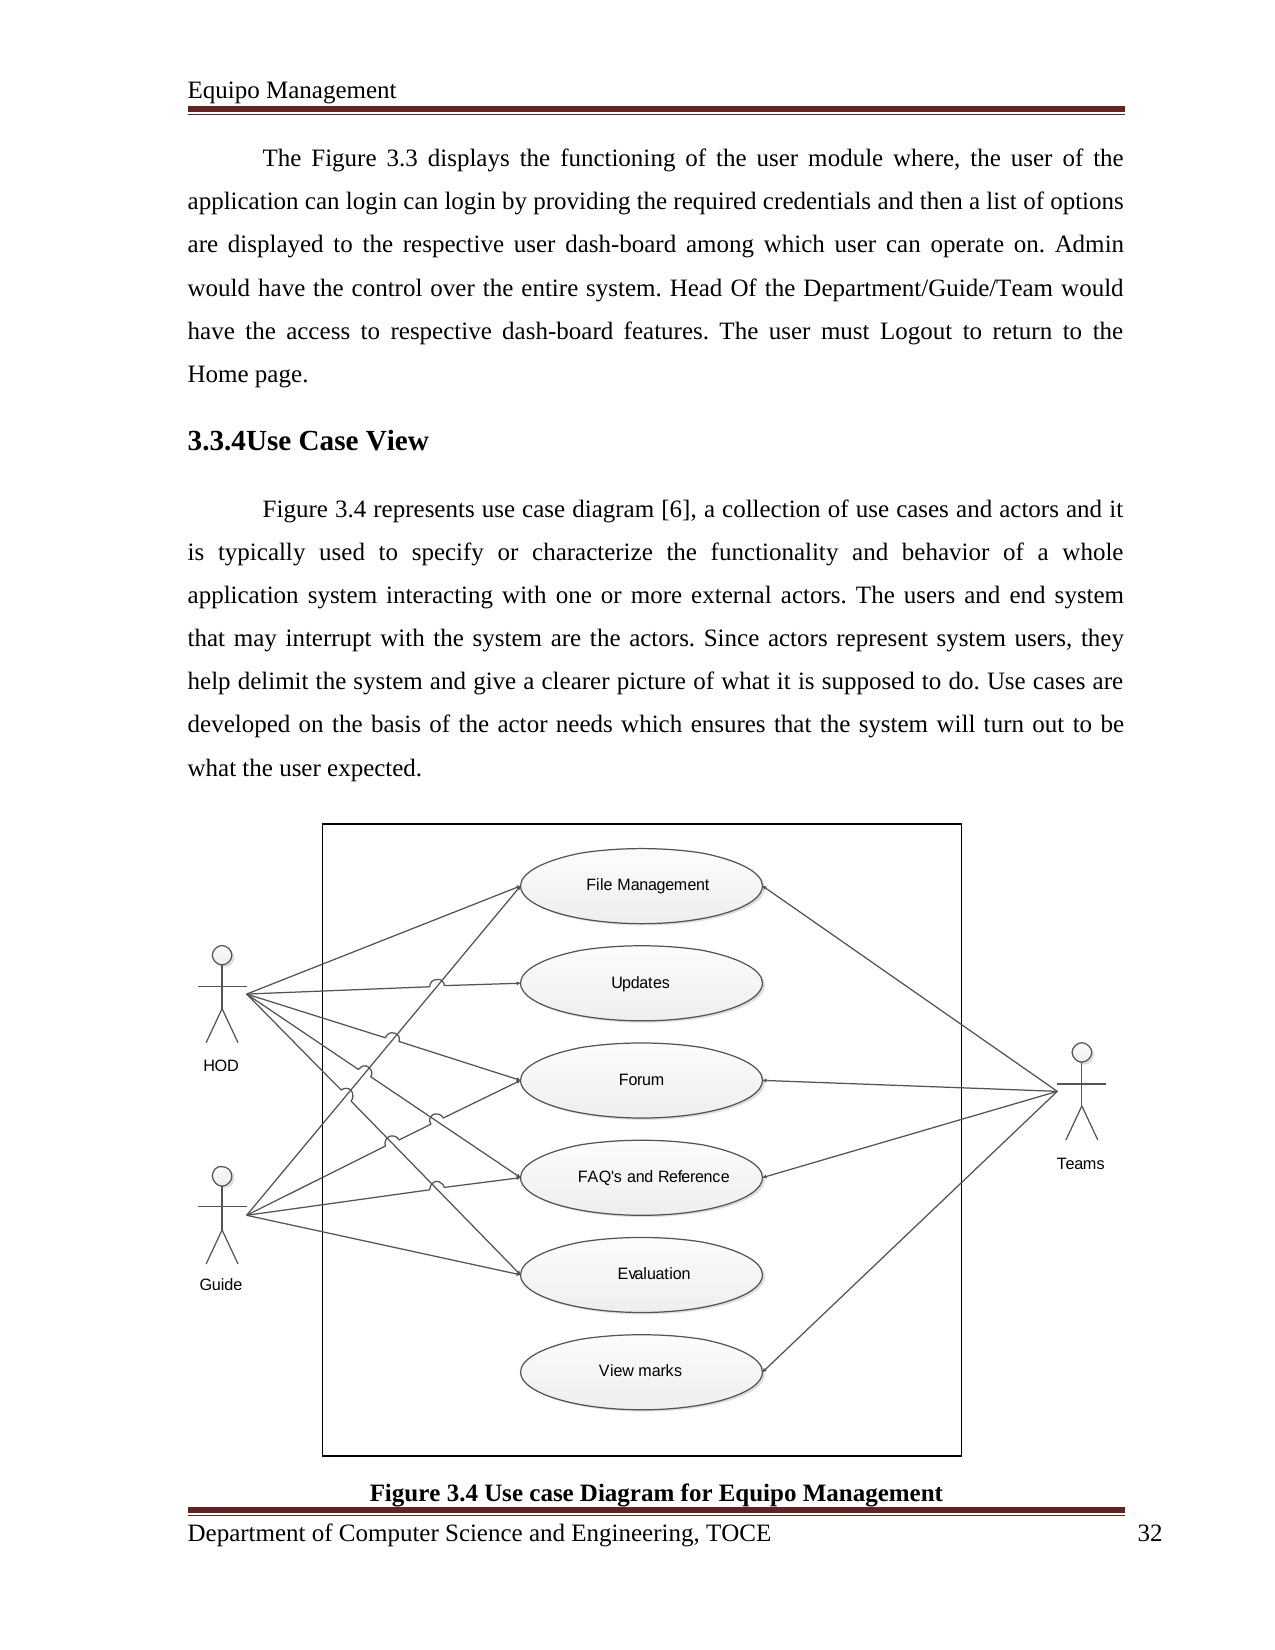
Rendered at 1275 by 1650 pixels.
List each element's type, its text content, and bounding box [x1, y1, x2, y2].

text The Figure 3.3 displays the functioning of the user module where, the user of the application can login can login by providing the required credentials and then a list of options are displayed to the respective user dash-board among which user can operate on. Admin would have the control over the entire system. Head Of the Department/Guide/Team would have the access to respective dash-board features. The user must Logout to return to the Home page. [187, 143, 1125, 388]
text 3.3.4Use Case View [187, 423, 1125, 456]
text Figure 3.4 Use case Diagram for Equipo Management [187, 817, 1125, 1506]
text Figure 3.4 represents use case diagram [6], a collection of use cases and actors and it is typically used to specify or characterize the functionality and behavior of a whole application system interacting with one or more external actors. The users and end system that may interrupt with the system are the actors. Since actors represent system users, they help delimit the system and give a clearer picture of what it is supposed to do. Use cases are developed on the basis of the actor needs which ensures that the system will turn out to be what the user expected. [187, 494, 1125, 781]
